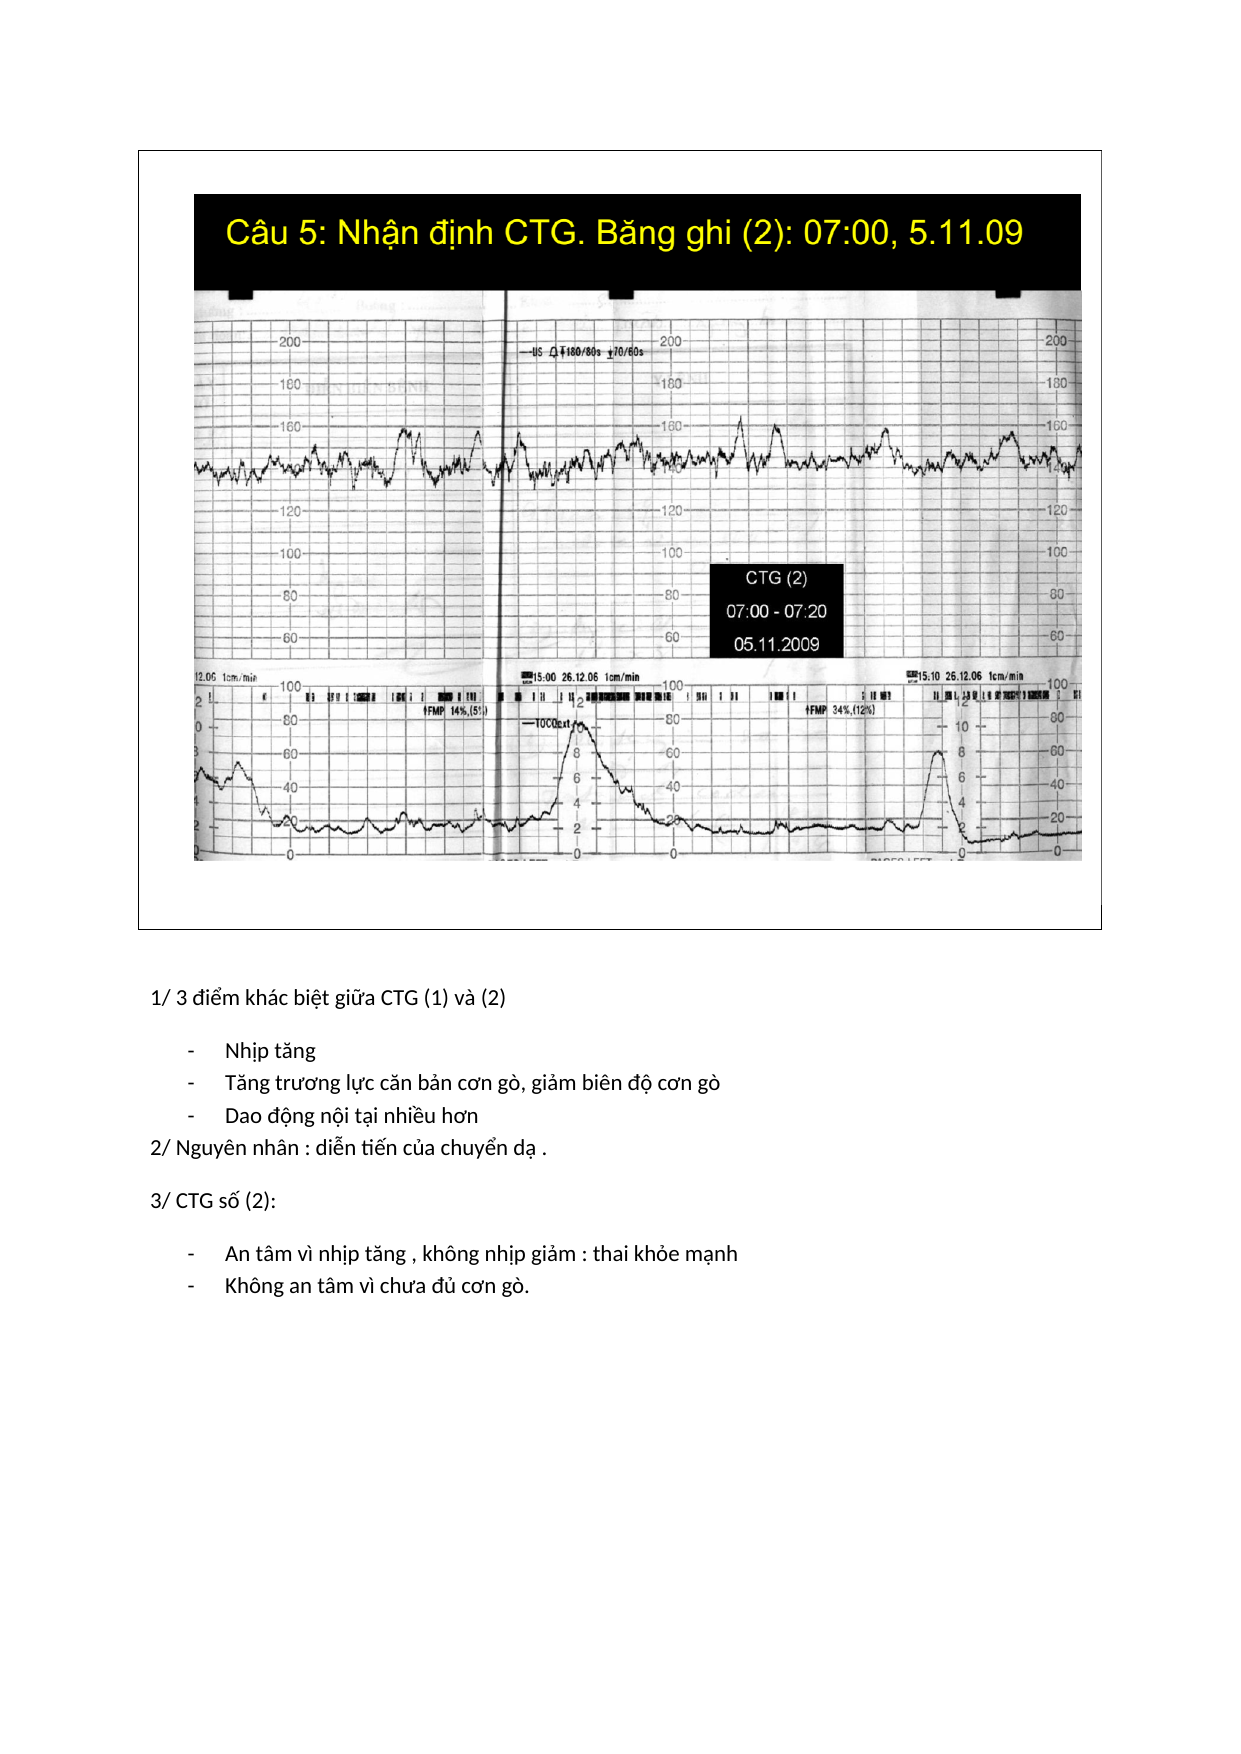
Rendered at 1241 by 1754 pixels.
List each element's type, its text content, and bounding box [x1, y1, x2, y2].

list Tăng trương lực căn bản cơn gò, giảm biên độ cơn gò [187, 1068, 1090, 1097]
text 1/ 3 điểm khác biệt giữa CTG (1) và (2) [150, 983, 1090, 1011]
table_cell [139, 151, 1101, 929]
text 3/ CTG số (2): [150, 1186, 1090, 1214]
list Không an tâm vì chưa đủ cơn gò. [187, 1271, 1090, 1299]
list An tâm vì nhịp tăng , không nhịp giảm : thai khỏe mạnh [187, 1239, 1090, 1267]
list Dao động nội tại nhiều hơn [187, 1101, 1090, 1129]
picture [150, 151, 1102, 905]
text 2/ Nguyên nhân : diễn tiến của chuyển dạ . [150, 1133, 1090, 1161]
list Nhịp tăng [187, 1036, 1090, 1064]
